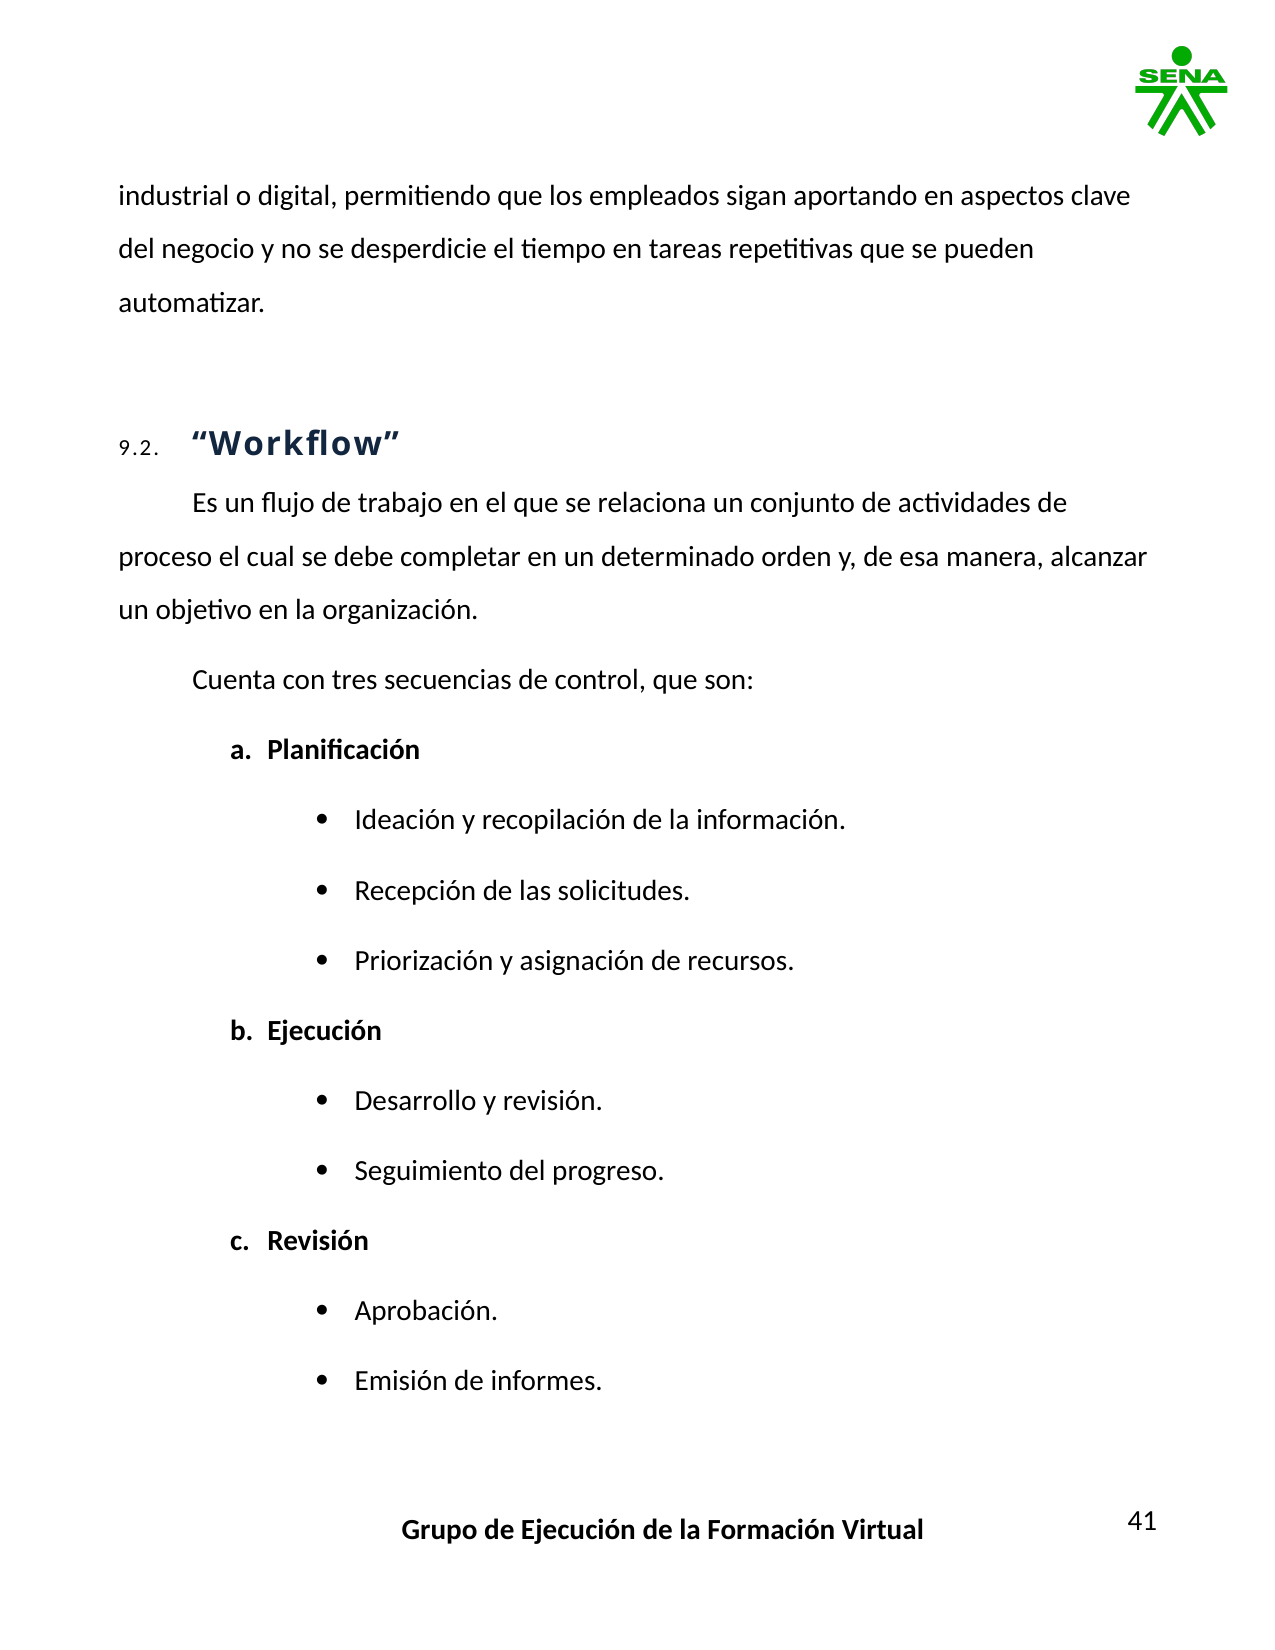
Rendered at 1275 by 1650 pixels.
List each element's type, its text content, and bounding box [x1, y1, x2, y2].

list Priorización y asignación de recursos. [317, 942, 1157, 977]
text Cuenta con tres secuencias de control, que son: [118, 661, 1157, 697]
text Es un flujo de trabajo en el que se relaciona un conjunto de actividades de proceso el cual se debe completar en un determinado orden y, de esa manera, alcanzar un objetivo en la organización. [118, 484, 1157, 627]
list Ideación y recopilación de la información. [317, 801, 1157, 837]
picture [1135, 46, 1228, 136]
list Planificación [230, 731, 1157, 767]
list Emisión de informes. [317, 1362, 1157, 1398]
list Aprobación. [317, 1292, 1157, 1328]
list Ejecución [230, 1012, 1157, 1047]
list Seguimiento del progreso. [317, 1152, 1157, 1188]
list Revisión [230, 1222, 1157, 1258]
list Recepción de las solicitudes. [317, 872, 1157, 907]
list Desarrollo y revisión. [317, 1082, 1157, 1117]
subtitle “Workflow” [118, 420, 1157, 466]
